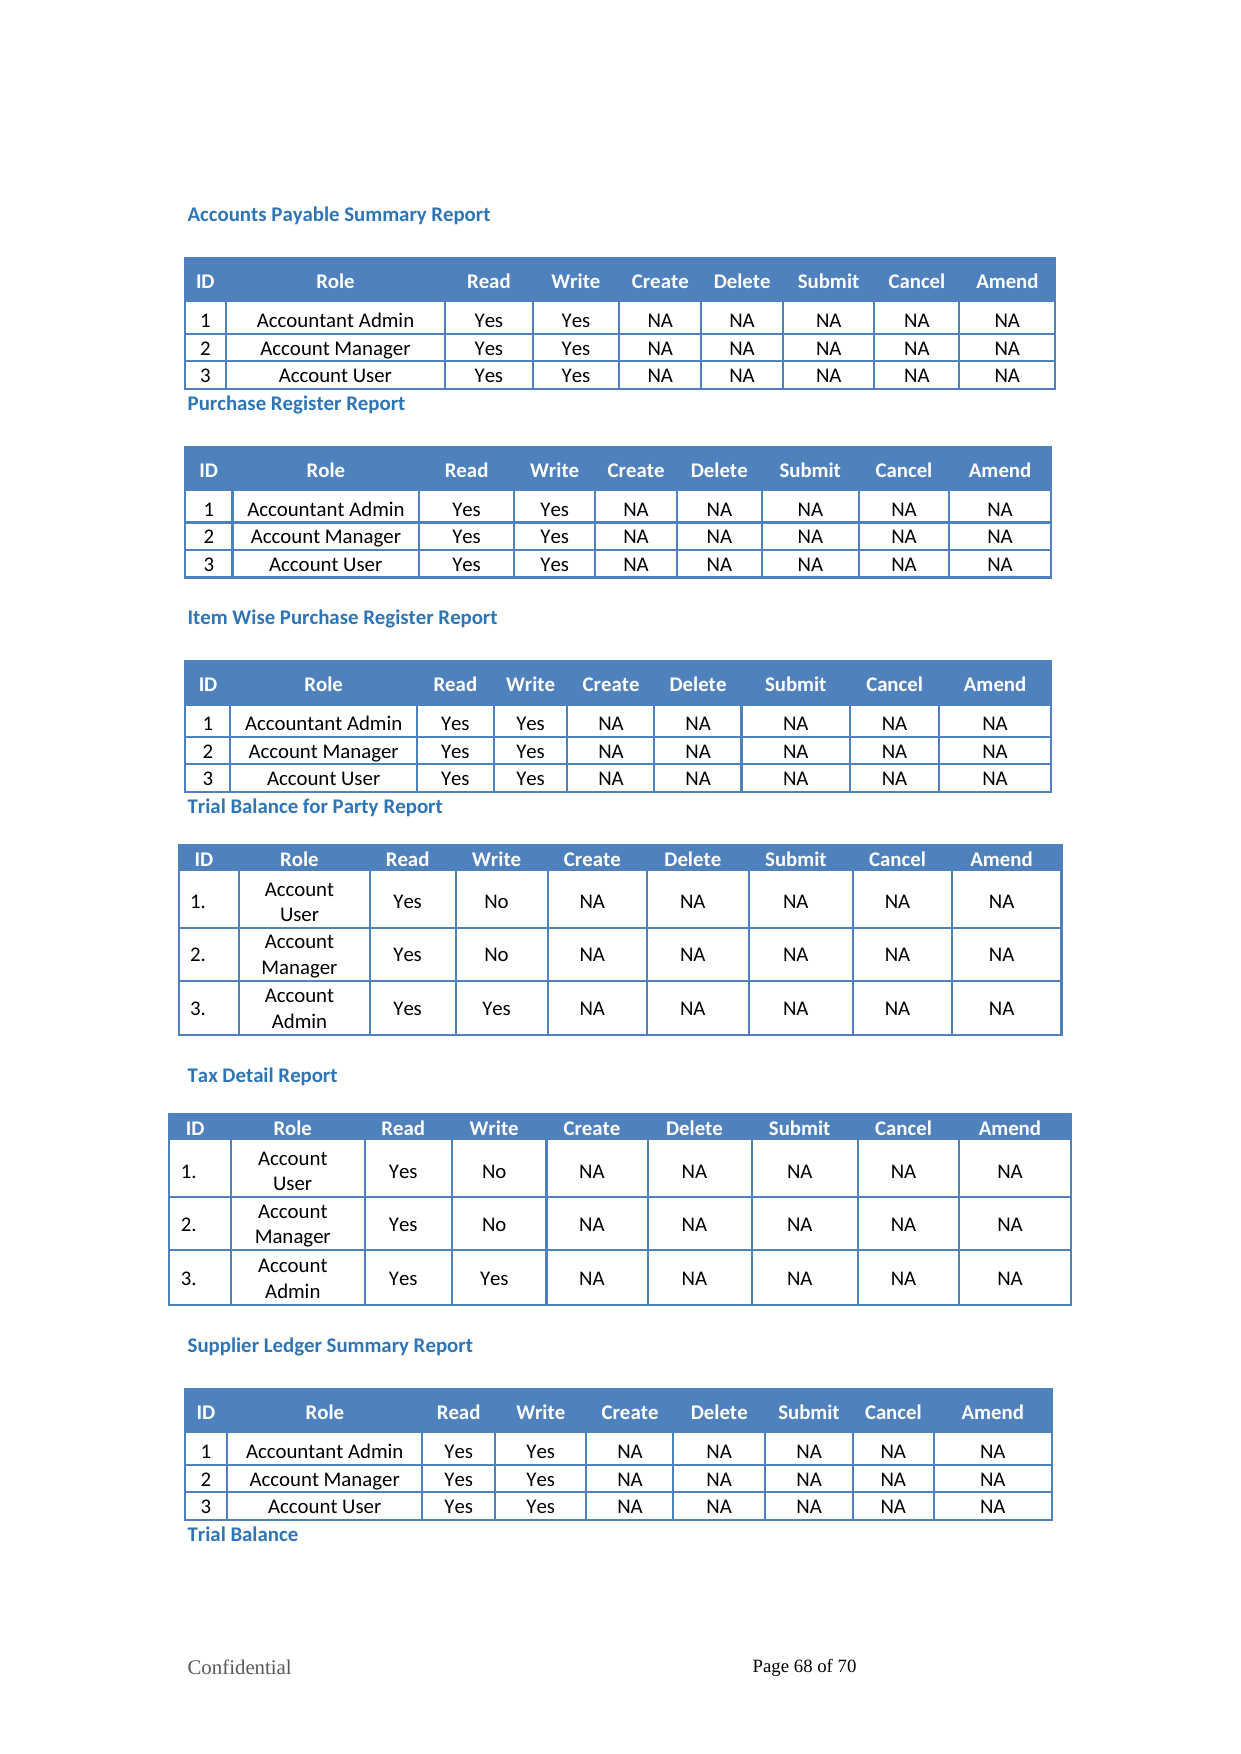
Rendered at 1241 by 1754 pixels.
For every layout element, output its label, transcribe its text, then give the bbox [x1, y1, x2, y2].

table_cell Yes [515, 524, 594, 549]
table_header Submit [784, 259, 873, 302]
table_header Submit [750, 846, 852, 871]
table_header Delete [674, 1390, 764, 1433]
table_cell NA [851, 765, 938, 791]
table_cell NA [753, 1145, 857, 1196]
table_cell Yes [496, 1466, 585, 1491]
table_cell [170, 1198, 230, 1249]
table_cell NA [648, 929, 748, 979]
table_cell NA [678, 551, 761, 576]
table_header Create [596, 448, 676, 491]
text Supplier Ledger Summary Report [187, 1332, 1053, 1357]
table_cell NA [935, 1466, 1051, 1491]
table_cell NA [678, 524, 761, 549]
table_cell 2 [186, 738, 229, 763]
table_cell NA [596, 524, 676, 549]
table_cell NA [950, 524, 1050, 549]
table_cell NA [620, 335, 700, 360]
table_cell NA [674, 1466, 764, 1491]
table_cell Account User [232, 1145, 364, 1196]
table_cell 1 [186, 307, 225, 333]
table_cell No [457, 876, 547, 927]
table_header Delete [678, 448, 761, 491]
table_cell 1 [186, 710, 229, 736]
table_cell NA [940, 765, 1050, 791]
table_cell NA [678, 496, 761, 521]
table_cell Account Admin [240, 982, 369, 1034]
table_cell [180, 929, 238, 979]
table_cell NA [674, 1438, 764, 1464]
table_cell NA [851, 738, 938, 763]
table_cell NA [743, 710, 849, 736]
table_cell Yes [366, 1145, 451, 1196]
table_cell 3 [186, 1493, 226, 1519]
table_cell NA [960, 362, 1054, 388]
table_cell NA [784, 335, 873, 360]
table_cell Yes [453, 1251, 545, 1304]
text Purchase Register Report [187, 390, 1053, 415]
table_cell NA [702, 335, 782, 360]
table_cell NA [548, 1145, 647, 1196]
table_header Delete [702, 259, 782, 302]
table_cell NA [548, 1251, 647, 1304]
table_header Read [423, 1390, 494, 1433]
table_header Role [234, 448, 418, 491]
table_cell NA [860, 524, 948, 549]
table_cell Yes [371, 929, 455, 979]
table_cell Yes [420, 551, 513, 576]
table_cell Yes [495, 710, 566, 736]
table_header Create [548, 1115, 647, 1140]
table_cell NA [960, 1251, 1070, 1304]
table_cell NA [649, 1198, 751, 1249]
table_header Submit [743, 662, 849, 706]
table_cell NA [549, 982, 646, 1034]
table_cell NA [587, 1493, 672, 1519]
table_header Read [371, 846, 455, 871]
table_cell Yes [534, 335, 618, 360]
table_header ID [186, 662, 229, 706]
table_cell NA [568, 765, 653, 791]
table_header Delete [655, 662, 740, 706]
table_cell NA [854, 982, 951, 1034]
table_cell NA [854, 1438, 933, 1464]
table_cell 1 [186, 1438, 226, 1464]
table_header ID [180, 846, 238, 871]
table_header Write [495, 662, 566, 706]
table_cell NA [854, 876, 951, 927]
table_cell NA [784, 362, 873, 388]
table_cell Yes [446, 362, 532, 388]
table_header ID [170, 1115, 230, 1140]
table_cell NA [649, 1251, 751, 1304]
table_cell Account User [234, 551, 418, 576]
table_cell Yes [423, 1466, 494, 1491]
table_cell NA [548, 1198, 647, 1249]
table_cell NA [648, 876, 748, 927]
table_cell Account Manager [234, 524, 418, 549]
table_cell NA [702, 362, 782, 388]
table_header Role [231, 662, 416, 706]
table_header Read [418, 662, 493, 706]
table_cell No [453, 1145, 545, 1196]
table_header Write [496, 1390, 585, 1433]
table_cell No [457, 929, 547, 979]
table_cell No [453, 1198, 545, 1249]
table_cell Yes [420, 524, 513, 549]
table_cell NA [766, 1466, 852, 1491]
table_header Write [453, 1115, 545, 1140]
text Accounts Payable Summary Report [187, 201, 1053, 226]
table_header Create [587, 1390, 672, 1433]
table_cell Account Admin [232, 1251, 364, 1304]
table_cell NA [763, 496, 858, 521]
table_header Create [549, 846, 646, 871]
table_cell Yes [423, 1493, 494, 1519]
table_header Delete [648, 846, 748, 871]
table_cell NA [766, 1438, 852, 1464]
table_cell NA [750, 876, 852, 927]
table_cell NA [596, 551, 676, 576]
table_cell NA [960, 335, 1054, 360]
table_cell NA [766, 1493, 852, 1519]
table_cell NA [935, 1438, 1051, 1464]
table_cell Yes [496, 1493, 585, 1519]
text Item Wise Purchase Register Report [187, 604, 1053, 629]
table_cell Account User [231, 765, 416, 791]
table_cell NA [568, 738, 653, 763]
table_cell NA [859, 1145, 958, 1196]
table_cell NA [859, 1251, 958, 1304]
table_cell NA [568, 710, 653, 736]
table_cell NA [854, 1466, 933, 1491]
table_cell Yes [366, 1198, 451, 1249]
table_header Create [568, 662, 653, 706]
table_header Amend [960, 1115, 1070, 1140]
table_cell NA [960, 1198, 1070, 1249]
table_cell NA [674, 1493, 764, 1519]
table_cell NA [753, 1198, 857, 1249]
table_header ID [186, 1390, 226, 1433]
table_header Submit [766, 1390, 852, 1433]
table_header Amend [960, 259, 1054, 302]
table_cell Accountant Admin [228, 1438, 421, 1464]
table_cell NA [549, 876, 646, 927]
table_header Cancel [851, 662, 938, 706]
table_cell NA [750, 982, 852, 1034]
table_header Write [534, 259, 618, 302]
table_cell Account User [240, 876, 369, 927]
table_cell NA [859, 1198, 958, 1249]
table_header Read [420, 448, 513, 491]
table_cell Account Manager [240, 929, 369, 979]
table_cell Accountant Admin [234, 496, 418, 521]
table_header ID [186, 448, 231, 491]
table_header Cancel [854, 1390, 933, 1433]
table_cell Yes [446, 335, 532, 360]
table_cell Yes [423, 1438, 494, 1464]
table_cell [180, 876, 238, 927]
table_cell Yes [418, 738, 493, 763]
table_cell NA [596, 496, 676, 521]
table_cell NA [702, 307, 782, 333]
table_cell Yes [371, 982, 455, 1034]
table_cell 3 [186, 362, 225, 388]
table_cell Accountant Admin [227, 307, 444, 333]
table_cell [170, 1251, 230, 1304]
table_cell NA [854, 1493, 933, 1519]
table_cell NA [854, 929, 951, 979]
table_cell NA [620, 307, 700, 333]
table_cell Account User [227, 362, 444, 388]
table_cell NA [860, 496, 948, 521]
table_cell NA [950, 551, 1050, 576]
table_header ID [186, 259, 225, 302]
table_cell Yes [534, 307, 618, 333]
table_cell NA [743, 765, 849, 791]
table_header Cancel [859, 1115, 958, 1140]
table_cell Yes [366, 1251, 451, 1304]
text Trial Balance [187, 1521, 1053, 1546]
table_cell Yes [495, 738, 566, 763]
table_header Role [227, 259, 444, 302]
table_cell NA [851, 710, 938, 736]
table_cell 2 [186, 335, 225, 360]
table_cell [170, 1145, 230, 1196]
table_cell NA [763, 524, 858, 549]
table_cell NA [587, 1438, 672, 1464]
table_cell 2 [186, 524, 231, 549]
table_cell Account Manager [228, 1466, 421, 1491]
table_cell NA [935, 1493, 1051, 1519]
table_cell Yes [495, 765, 566, 791]
table_header Delete [649, 1115, 751, 1140]
table_header Role [232, 1115, 364, 1140]
table_cell Yes [496, 1438, 585, 1464]
table_cell NA [743, 738, 849, 763]
table_header Cancel [854, 846, 951, 871]
table_header Role [228, 1390, 421, 1433]
table_cell Account User [228, 1493, 421, 1519]
table_cell 2 [186, 1466, 226, 1491]
table_cell Yes [515, 551, 594, 576]
table_cell Account Manager [232, 1198, 364, 1249]
table_cell Yes [534, 362, 618, 388]
table_header Role [240, 846, 369, 871]
table_header Amend [953, 846, 1060, 871]
table_cell NA [587, 1466, 672, 1491]
table_cell Yes [446, 307, 532, 333]
table_header Write [457, 846, 547, 871]
table_cell Yes [418, 765, 493, 791]
table_cell NA [655, 738, 740, 763]
table_cell NA [753, 1251, 857, 1304]
text Trial Balance for Party Report [187, 655, 1053, 818]
table_cell [180, 982, 238, 1034]
table_cell NA [950, 496, 1050, 521]
table_cell NA [655, 710, 740, 736]
table_cell NA [763, 551, 858, 576]
table_cell Yes [420, 496, 513, 521]
table_cell NA [784, 307, 873, 333]
table_header Amend [940, 662, 1050, 706]
table_header Read [446, 259, 532, 302]
table_cell NA [953, 982, 1060, 1034]
table_cell NA [953, 929, 1060, 979]
table_header Amend [950, 448, 1050, 491]
table_cell Yes [371, 876, 455, 927]
table_header Read [366, 1115, 451, 1140]
table_cell NA [953, 876, 1060, 927]
text Tax Detail Report [187, 1062, 1053, 1087]
table_cell Yes [457, 982, 547, 1034]
table_cell Yes [515, 496, 594, 521]
table_cell NA [649, 1145, 751, 1196]
table_cell NA [549, 929, 646, 979]
table_cell 1 [186, 496, 231, 521]
table_header Cancel [860, 448, 948, 491]
table_header Submit [763, 448, 858, 491]
table_cell NA [940, 710, 1050, 736]
table_cell 3 [186, 551, 231, 576]
table_cell NA [875, 307, 958, 333]
table_cell NA [960, 1145, 1070, 1196]
table_cell NA [750, 929, 852, 979]
table_cell NA [875, 335, 958, 360]
table_cell NA [620, 362, 700, 388]
table_header Cancel [875, 259, 958, 302]
table_cell Account Manager [231, 738, 416, 763]
table_cell NA [960, 307, 1054, 333]
table_header Create [620, 259, 700, 302]
table_cell NA [940, 738, 1050, 763]
table_cell NA [860, 551, 948, 576]
table_header Amend [935, 1390, 1051, 1433]
table_cell Accountant Admin [231, 710, 416, 736]
table_cell NA [648, 982, 748, 1034]
table_header Write [515, 448, 594, 491]
table_cell NA [655, 765, 740, 791]
table_header Submit [753, 1115, 857, 1140]
table_cell Account Manager [227, 335, 444, 360]
table_cell Yes [418, 710, 493, 736]
table_cell NA [875, 362, 958, 388]
table_cell 3 [186, 765, 229, 791]
